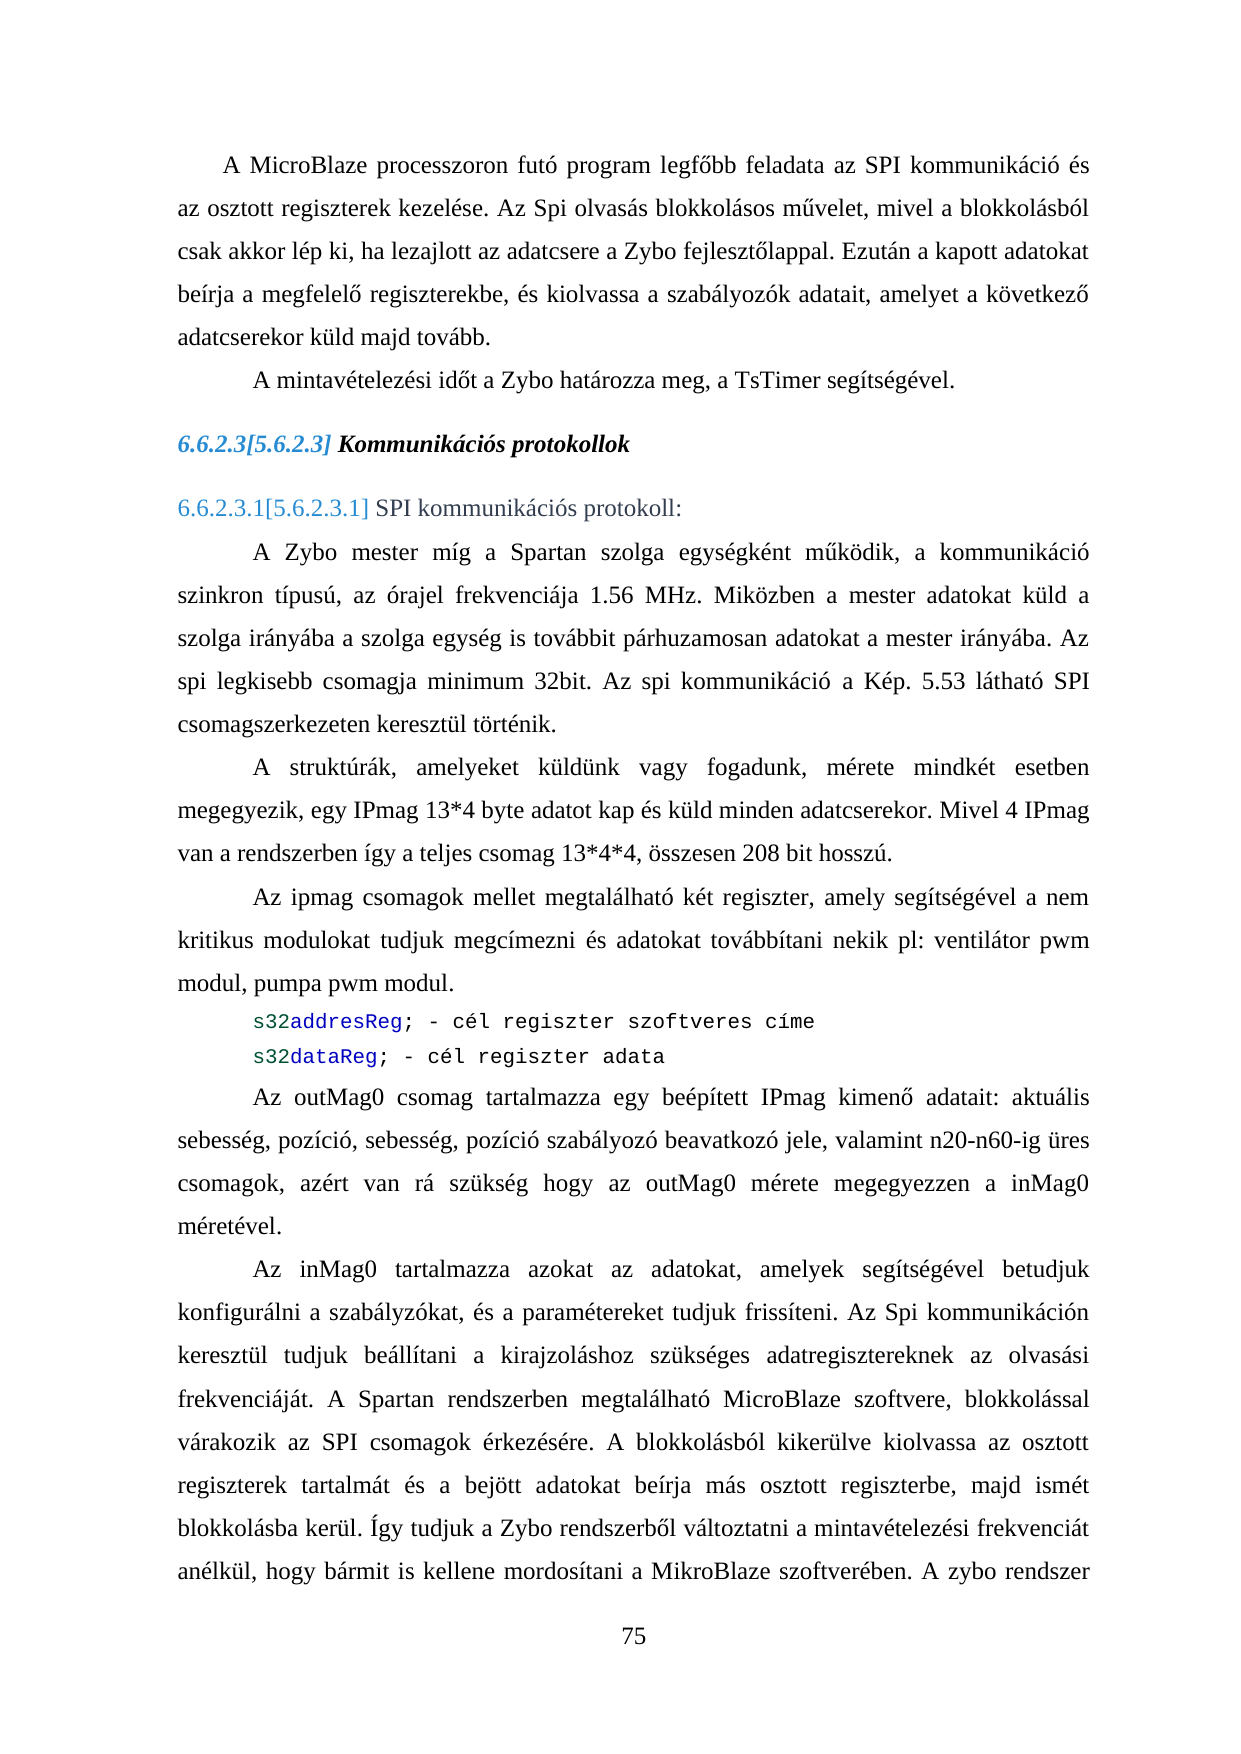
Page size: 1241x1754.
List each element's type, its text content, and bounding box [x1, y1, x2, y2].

text A MicroBlaze processzoron futó program legfőbb feladata az SPI kommunikáció és az osztott regiszterek kezelése. Az Spi olvasás blokkolásos művelet, mivel a blokkolásból csak akkor lép ki, ha lezajlott az adatcsere a Zybo fejlesztőlappal. Ezután a kapott adatokat beírja a megfelelő regiszterekbe, és kiolvassa a szabályozók adatait, amelyet a következő adatcserekor küld majd tovább. [177, 150, 1090, 351]
text Az outMag0 csomag tartalmazza egy beépített IPmag kimenő adatait: aktuális sebesség, pozíció, sebesség, pozíció szabályozó beavatkozó jele, valamint n20-n60-ig üres csomagok, azért van rá szükség hogy az outMag0 mérete megegyezzen a inMag0 méretével. [177, 1082, 1090, 1240]
text s32dataReg; - cél regiszter adata [177, 1046, 1090, 1070]
text A mintavételezési időt a Zybo határozza meg, a TsTimer segítségével. [177, 366, 1090, 394]
subtitle SPI kommunikációs protokoll: [177, 493, 1090, 522]
text Az ipmag csomagok mellet megtalálható két regiszter, amely segítségével a nem kritikus modulokat tudjuk megcímezni és adatokat továbbítani nekik pl: ventilátor pwm modul, pumpa pwm modul. [177, 882, 1090, 997]
subtitle Kommunikációs protokollok [177, 429, 1090, 458]
text s32addresReg; - cél regiszter szoftveres címe [177, 1011, 1090, 1035]
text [177, 1254, 1090, 1585]
text A Zybo mester míg a Spartan szolga egységként működik, a kommunikáció szinkron típusú, az órajel frekvenciája 1.56 MHz. Miközben a mester adatokat küld a szolga irányába a szolga egység is továbbit párhuzamosan adatokat a mester irányába. Az spi legkisebb csomagja minimum 32bit. Az spi kommunikáció a Kép. 5.42 látható SPI csomagszerkezeten keresztül történik. [177, 537, 1090, 738]
text A struktúrák, amelyeket küldünk vagy fogadunk, mérete mindkét esetben megegyezik, egy IPmag 13*4 byte adatot kap és küld minden adatcserekor. Mivel 4 IPmag van a rendszerben így a teljes csomag 13*4*4, összesen 208 bit hosszú. [177, 752, 1090, 867]
